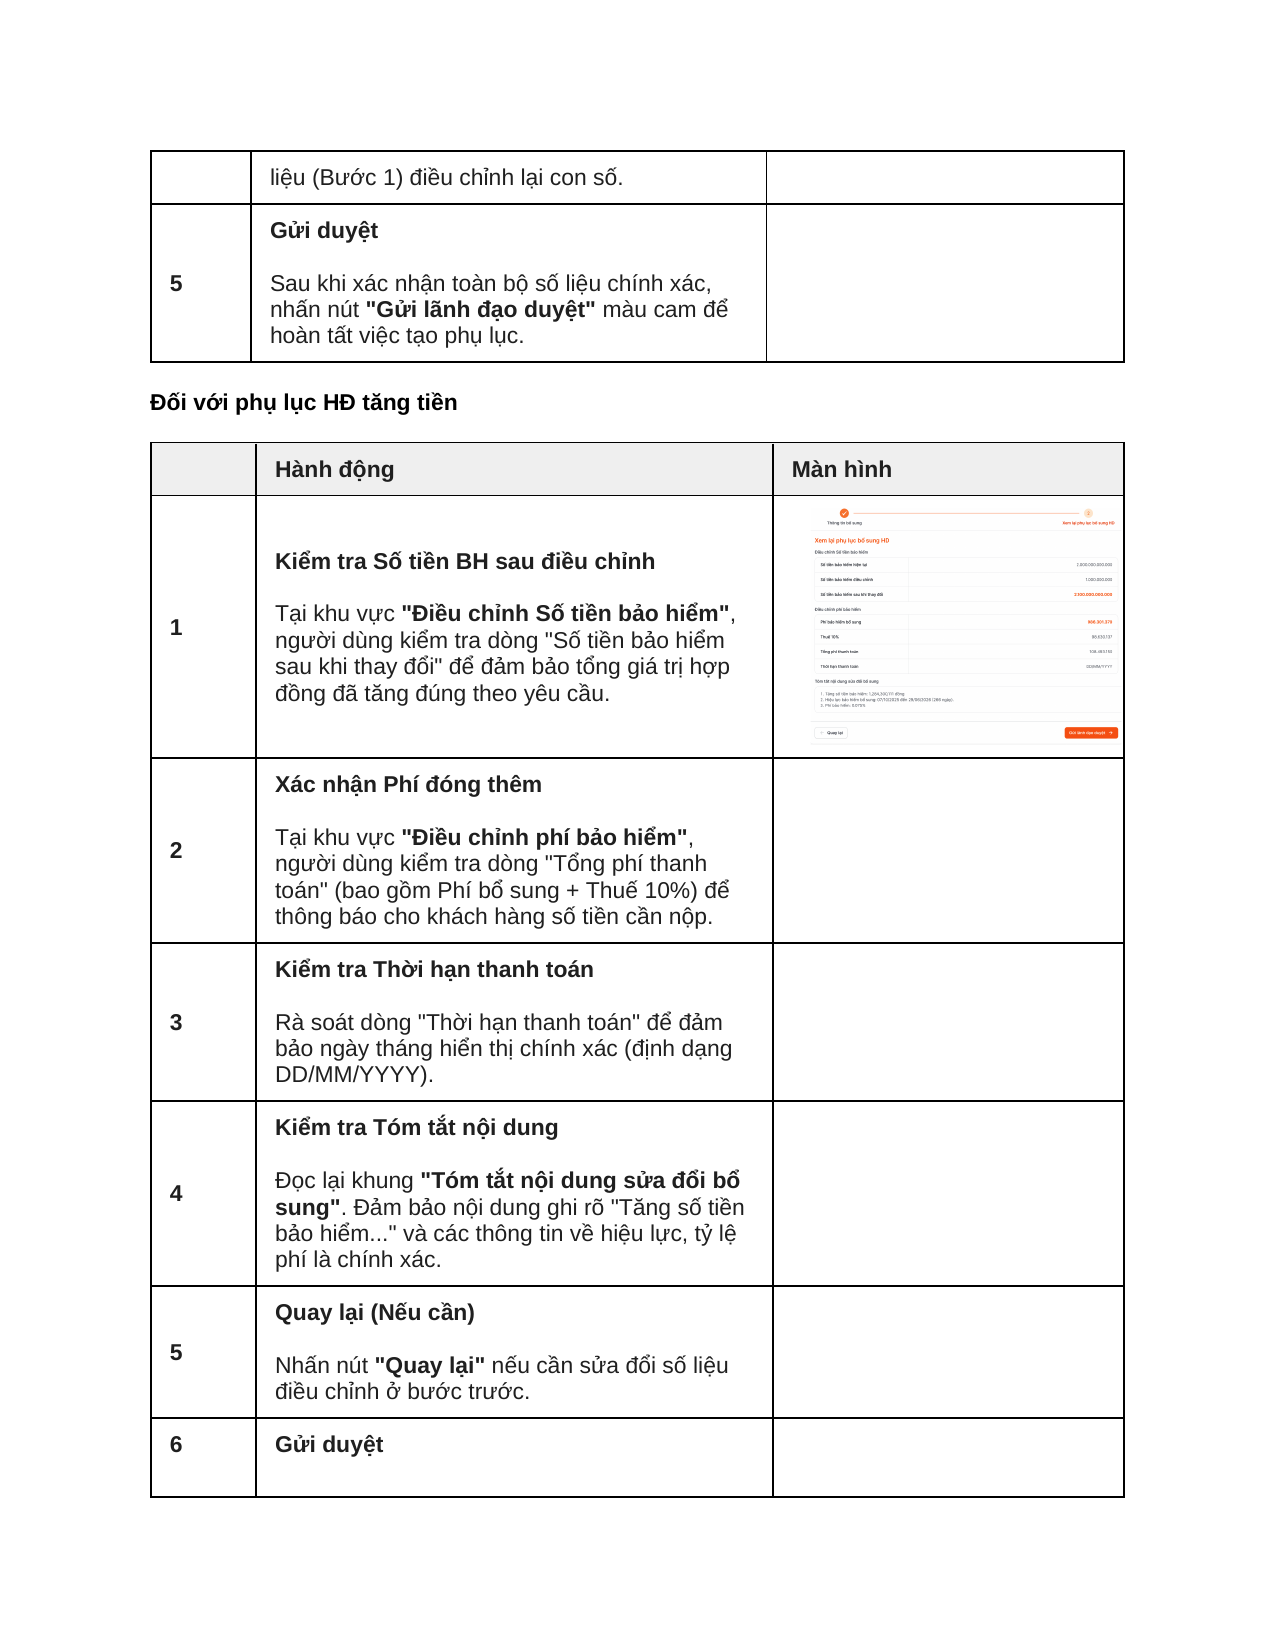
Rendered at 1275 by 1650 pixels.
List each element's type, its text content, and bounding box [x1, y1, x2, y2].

table_cell Kiểm tra Số tiền BH sau điều chỉnh Tại khu vực "Điều chỉnh Số tiền bảo hiểm", người dùng kiểm tra dòng "Số tiền bảo hiểm sau khi thay đổi" để đảm bảo tổng giá trị hợp đồng đã tăng đúng theo yêu cầu. [257, 496, 772, 757]
text Đối với phụ lục HĐ tăng tiền [150, 389, 1125, 416]
table_header [152, 443, 256, 495]
table_cell 3 [152, 944, 255, 1100]
table_cell Xác nhận Phí đóng thêm Tại khu vực "Điều chỉnh phí bảo hiểm", người dùng kiểm tra dòng "Tổng phí thanh toán" (bao gồm Phí bổ sung + Thuế 10%) để thông báo cho khách hàng số tiền cần nộp. [257, 759, 772, 942]
table_header Hành động [257, 443, 773, 495]
table_cell 5 [152, 205, 250, 361]
table_cell 5 [152, 1287, 255, 1417]
table_cell Kiểm tra Thời hạn thanh toán Rà soát dòng "Thời hạn thanh toán" để đảm bảo ngày tháng hiển thị chính xác (định dạng DD/MM/YYYY). [257, 944, 772, 1100]
table_cell 1 [152, 496, 255, 757]
table_cell 2 [152, 759, 255, 942]
table_cell Kiểm tra Tóm tắt nội dung Đọc lại khung "Tóm tắt nội dung sửa đổi bổ sung". Đảm bảo nội dung ghi rõ "Tăng số tiền bảo hiểm..." và các thông tin về hiệu lực, tỷ lệ phí là chính xác. [257, 1102, 772, 1285]
table_cell [774, 944, 1123, 1100]
table_cell [774, 759, 1123, 942]
table_cell Quay lại (Nếu cần) Nhấn nút "Quay lại" nếu cần sửa đổi số liệu điều chỉnh ở bước trước. [257, 1287, 772, 1417]
table_cell [774, 1102, 1123, 1285]
table_cell 4 [152, 1102, 255, 1285]
table_cell [767, 152, 1123, 203]
table_cell [767, 205, 1123, 361]
table_cell 6 [152, 1419, 255, 1496]
table_cell 4 [152, 152, 250, 203]
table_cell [252, 152, 766, 203]
table_cell Gửi duyệt Sau khi xác nhận toàn bộ số liệu chính xác, nhấn nút "Gửi lãnh đạo duyệt" màu cam để hoàn tất việc tạo phụ lục. [252, 205, 766, 361]
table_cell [257, 1419, 772, 1496]
table_cell [774, 1419, 1123, 1496]
picture [810, 508, 1122, 745]
table_header Màn hình [774, 443, 1123, 495]
table_cell [774, 1287, 1123, 1417]
table_cell [774, 496, 1123, 757]
